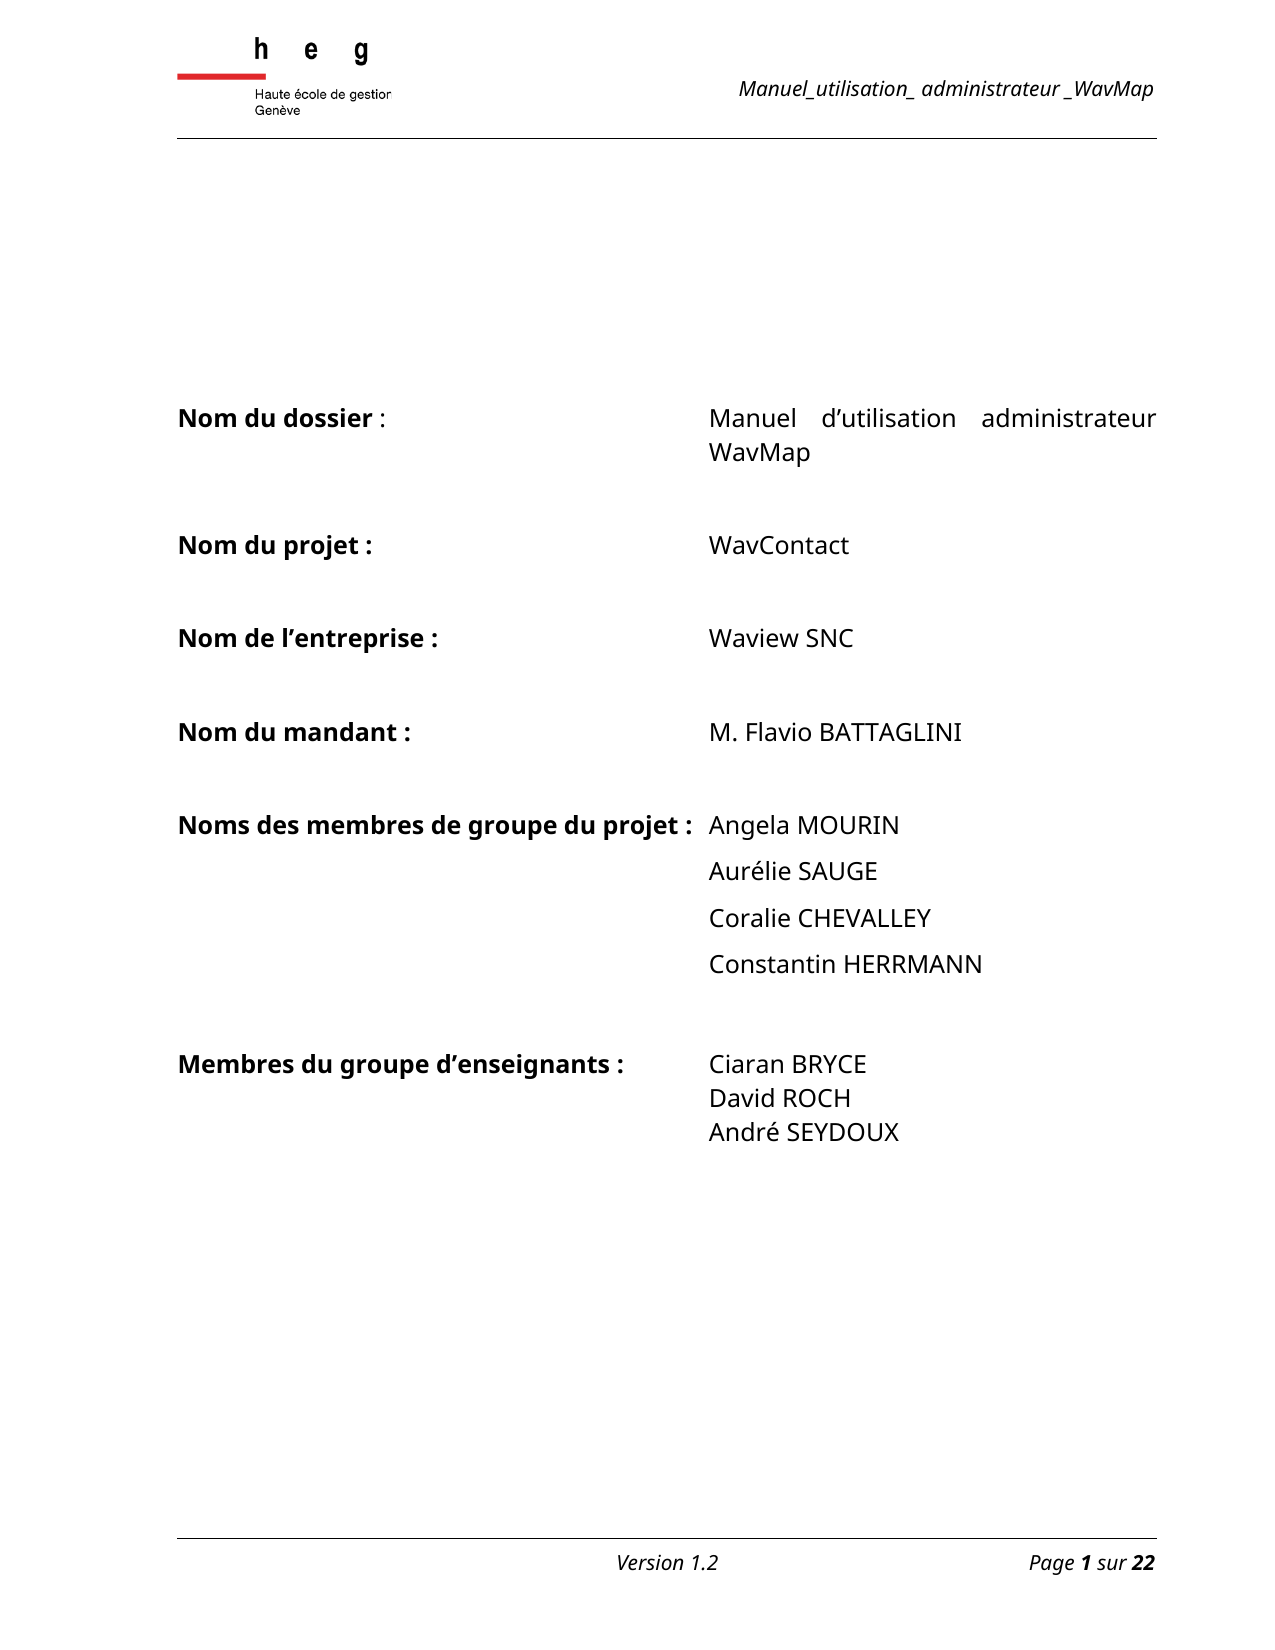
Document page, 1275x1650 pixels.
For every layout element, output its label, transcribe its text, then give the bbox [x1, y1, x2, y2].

text Nom du mandant : M. Flavio BATTAGLINI [177, 714, 1157, 748]
text Nom de l’entreprise : Waview SNC [177, 621, 1157, 655]
text Nom du dossier : Manuel d’utilisation administrateur WavMap [177, 401, 1157, 469]
text Membres du groupe d’enseignants : Ciaran BRYCE [177, 1047, 1157, 1081]
text André SEYDOUX [177, 1115, 1157, 1149]
text Coralie CHEVALLEY [177, 900, 1157, 934]
picture [177, 35, 392, 116]
text Noms des membres de groupe du projet : Angela MOURIN [177, 807, 1157, 841]
text Nom du projet : WavContact [177, 528, 1157, 562]
text Constantin HERRMANN [177, 947, 1157, 981]
text Aurélie SAUGE [177, 854, 1157, 888]
text David ROCH [177, 1081, 1157, 1115]
